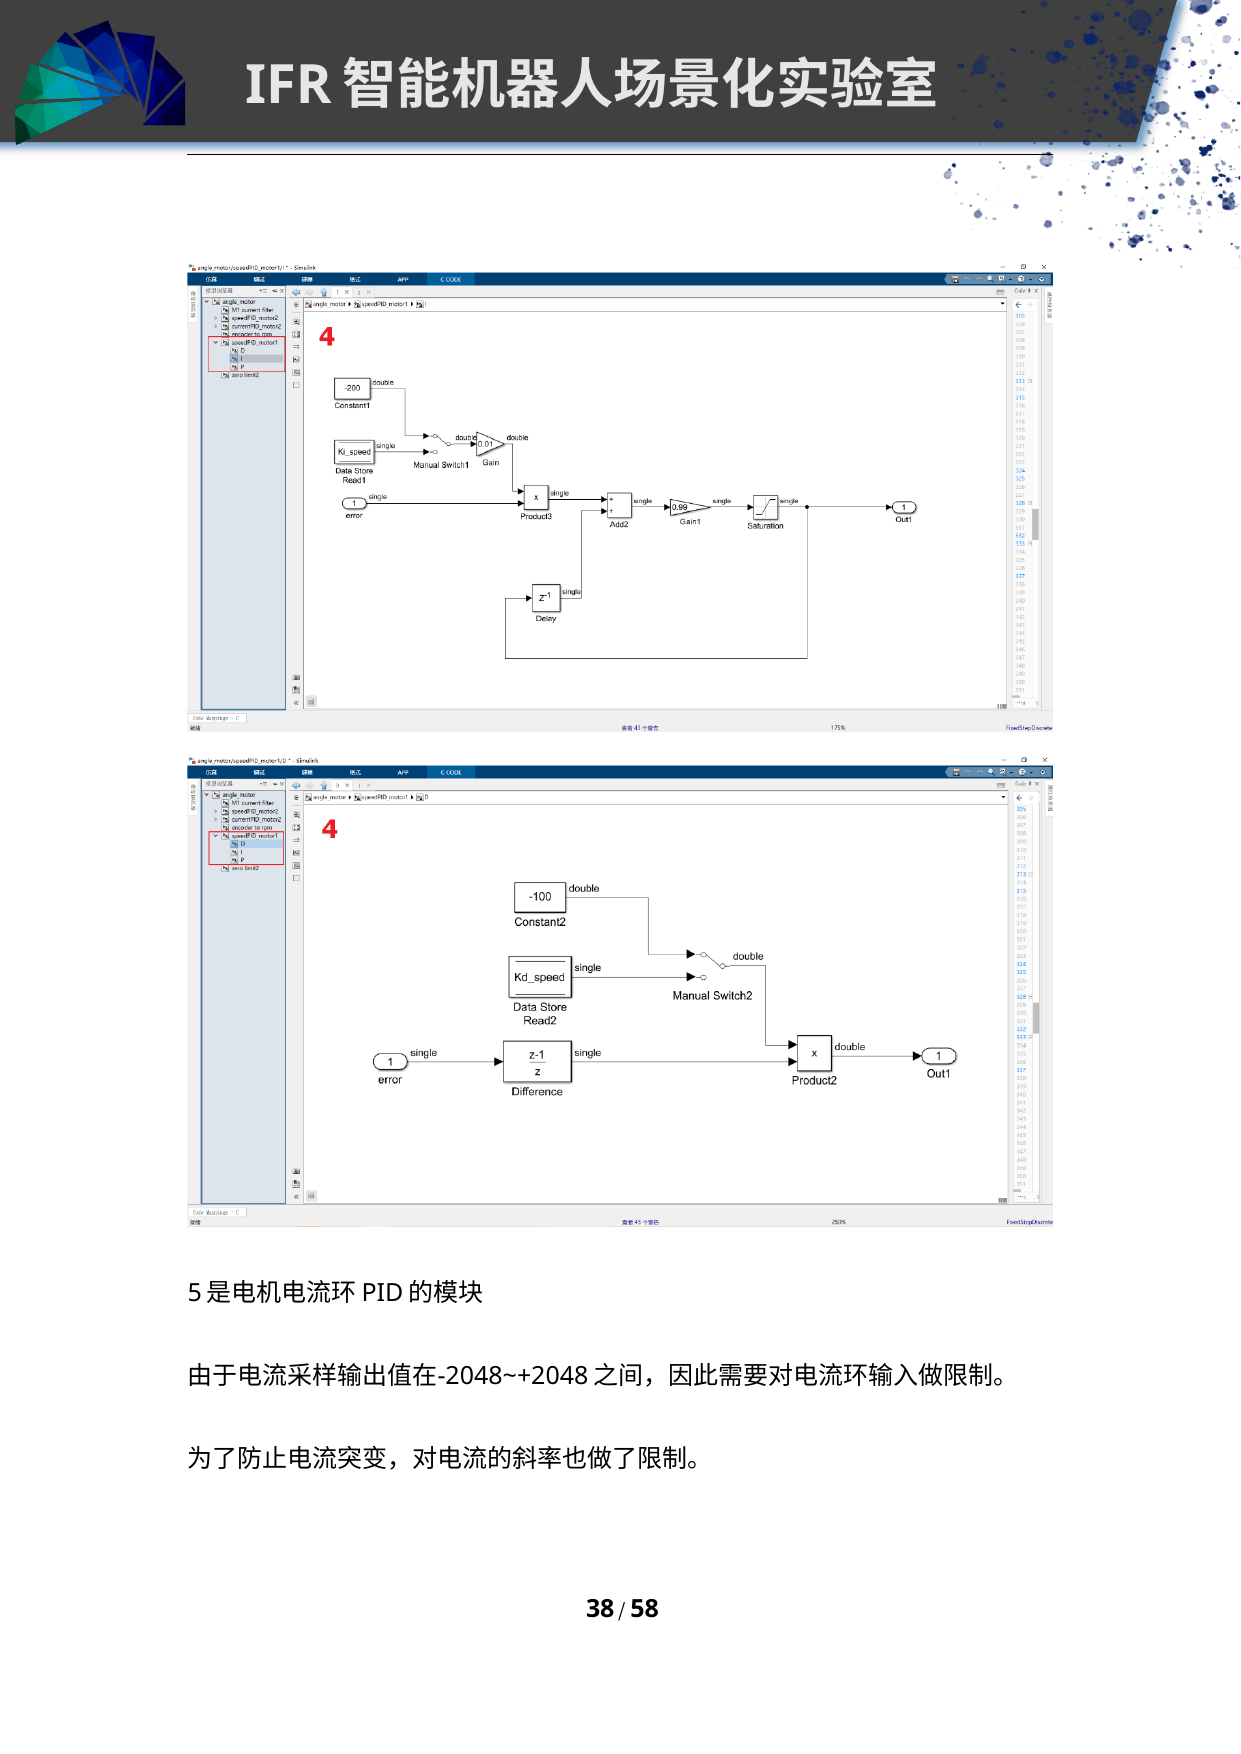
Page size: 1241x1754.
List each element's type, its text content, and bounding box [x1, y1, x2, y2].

list 为了防止电流突变，对电流的斜率也做了限制。 [187, 1424, 1053, 1489]
list 5是电机电流环PID的模块 [187, 1258, 1053, 1323]
list 由于电流采样输出值在-2048~+2048之间，因此需要对电流环输入做限制。 [187, 1341, 1053, 1406]
picture [187, 0, 1241, 732]
picture [187, 755, 1053, 1227]
